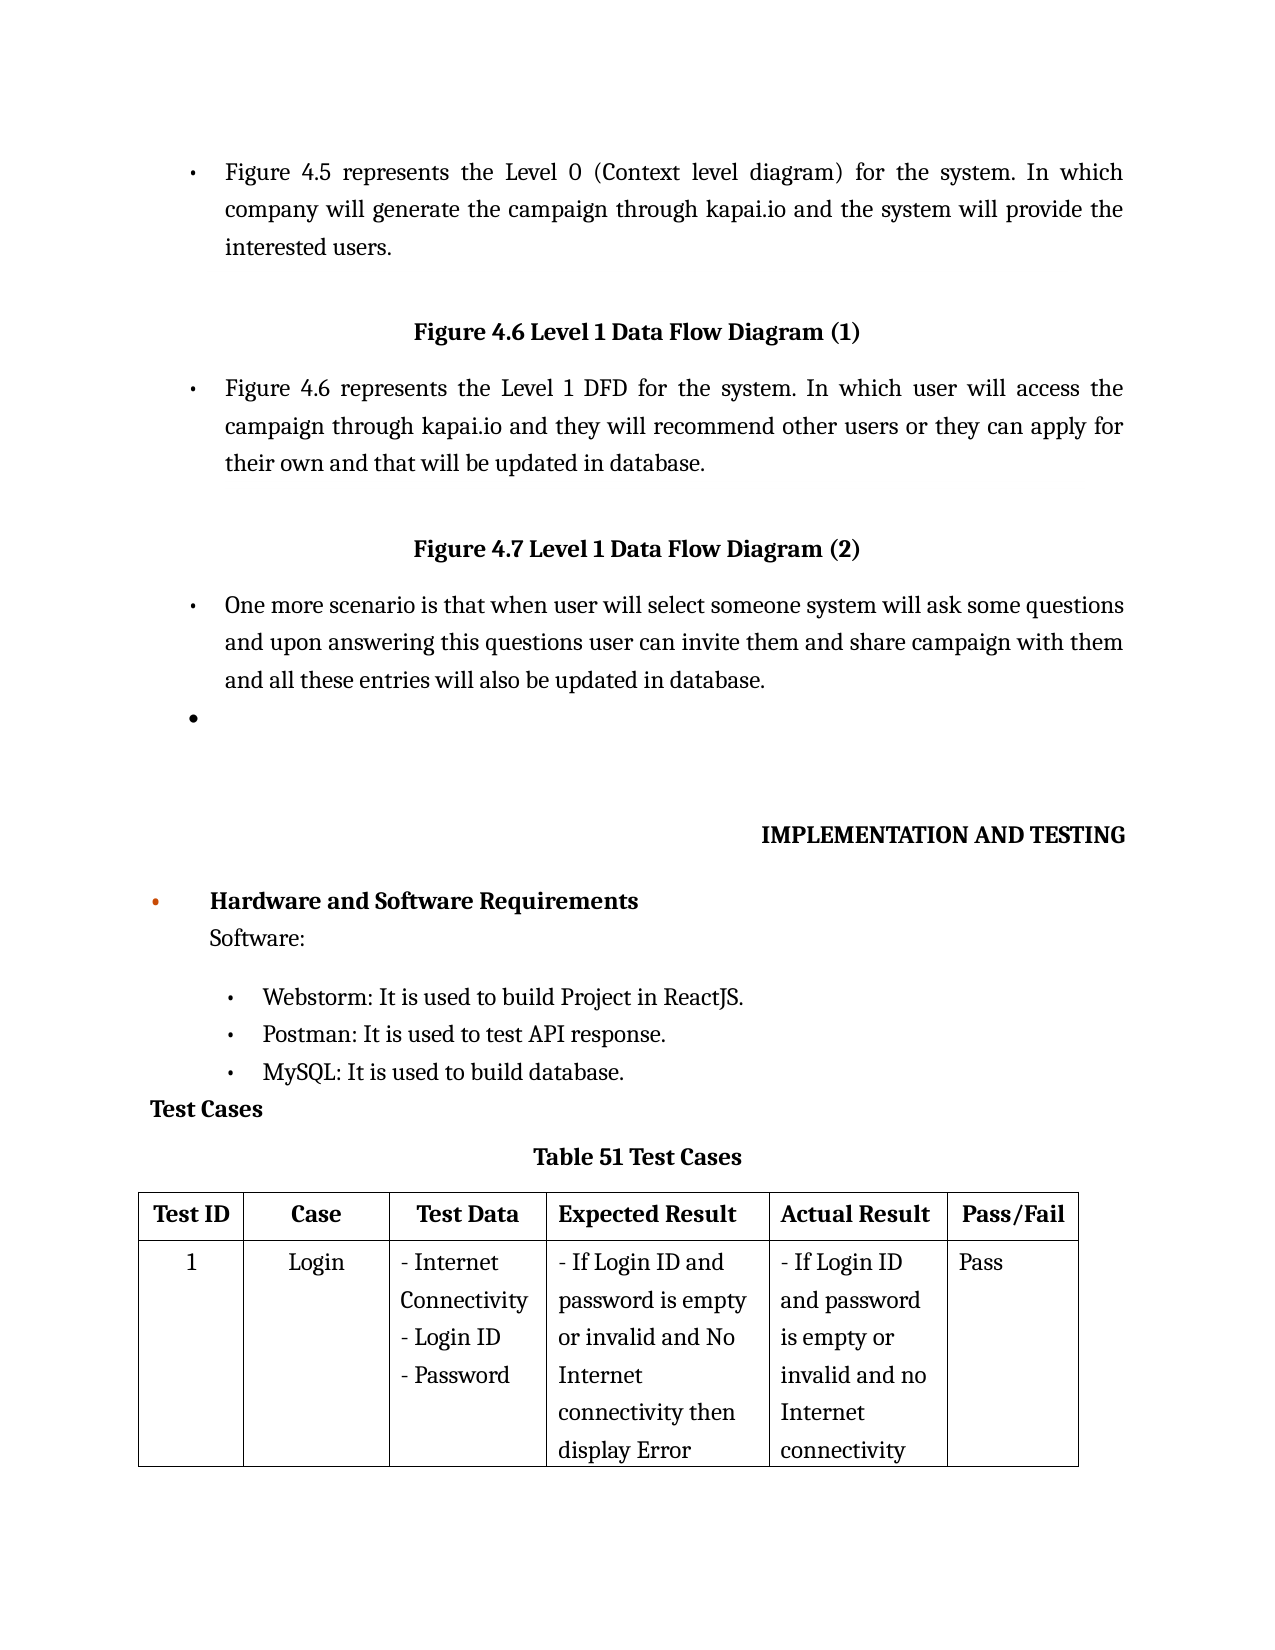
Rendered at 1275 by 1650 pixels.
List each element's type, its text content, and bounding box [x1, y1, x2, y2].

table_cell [770, 1241, 947, 1466]
table_header Expected Result [547, 1193, 769, 1239]
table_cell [390, 1241, 546, 1466]
table_header Case [244, 1193, 389, 1239]
table_header Actual Result [770, 1193, 947, 1239]
text Software: [210, 917, 1125, 954]
list One more scenario is that when user will select someone system will ask some questions and upon answering this questions user can invite them and share campaign with them and all these entries will also be updated in database. [187, 583, 1125, 696]
table_header Test Data [390, 1193, 546, 1239]
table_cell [547, 1241, 769, 1466]
table_header Pass/Fail [948, 1193, 1078, 1239]
list MySQL: It is used to build database. [225, 1050, 1125, 1087]
list Figure 4.5 represents the Level 0 (Context level diagram) for the system. In which company will generate the campaign through kapai.io and the system will provide the interested users. [187, 150, 1125, 262]
text Table 51 Test Cases [150, 1146, 1125, 1171]
table_cell Pass [948, 1241, 1078, 1466]
list Postman: It is used to test API response. [225, 1012, 1125, 1050]
text Figure 4.7 Level 1 Data Flow Diagram (2) [150, 537, 1125, 562]
text Test Cases [150, 1087, 1125, 1125]
text Figure 4.6 Level 1 Data Flow Diagram (1) [150, 321, 1125, 346]
table_header Test ID [139, 1193, 243, 1239]
list Webstorm: It is used to build Project in ReactJS. [225, 975, 1125, 1012]
text IMPLEMENTATION AND TESTING [150, 783, 1125, 858]
list Hardware and Software Requirements [150, 879, 1125, 917]
table_cell Login [244, 1241, 389, 1466]
list Figure 4.6 represents the Level 1 DFD for the system. In which user will access the campaign through kapai.io and they will recommend other users or they can apply for their own and that will be updated in database. [187, 367, 1125, 479]
table_cell 1 [139, 1241, 243, 1466]
